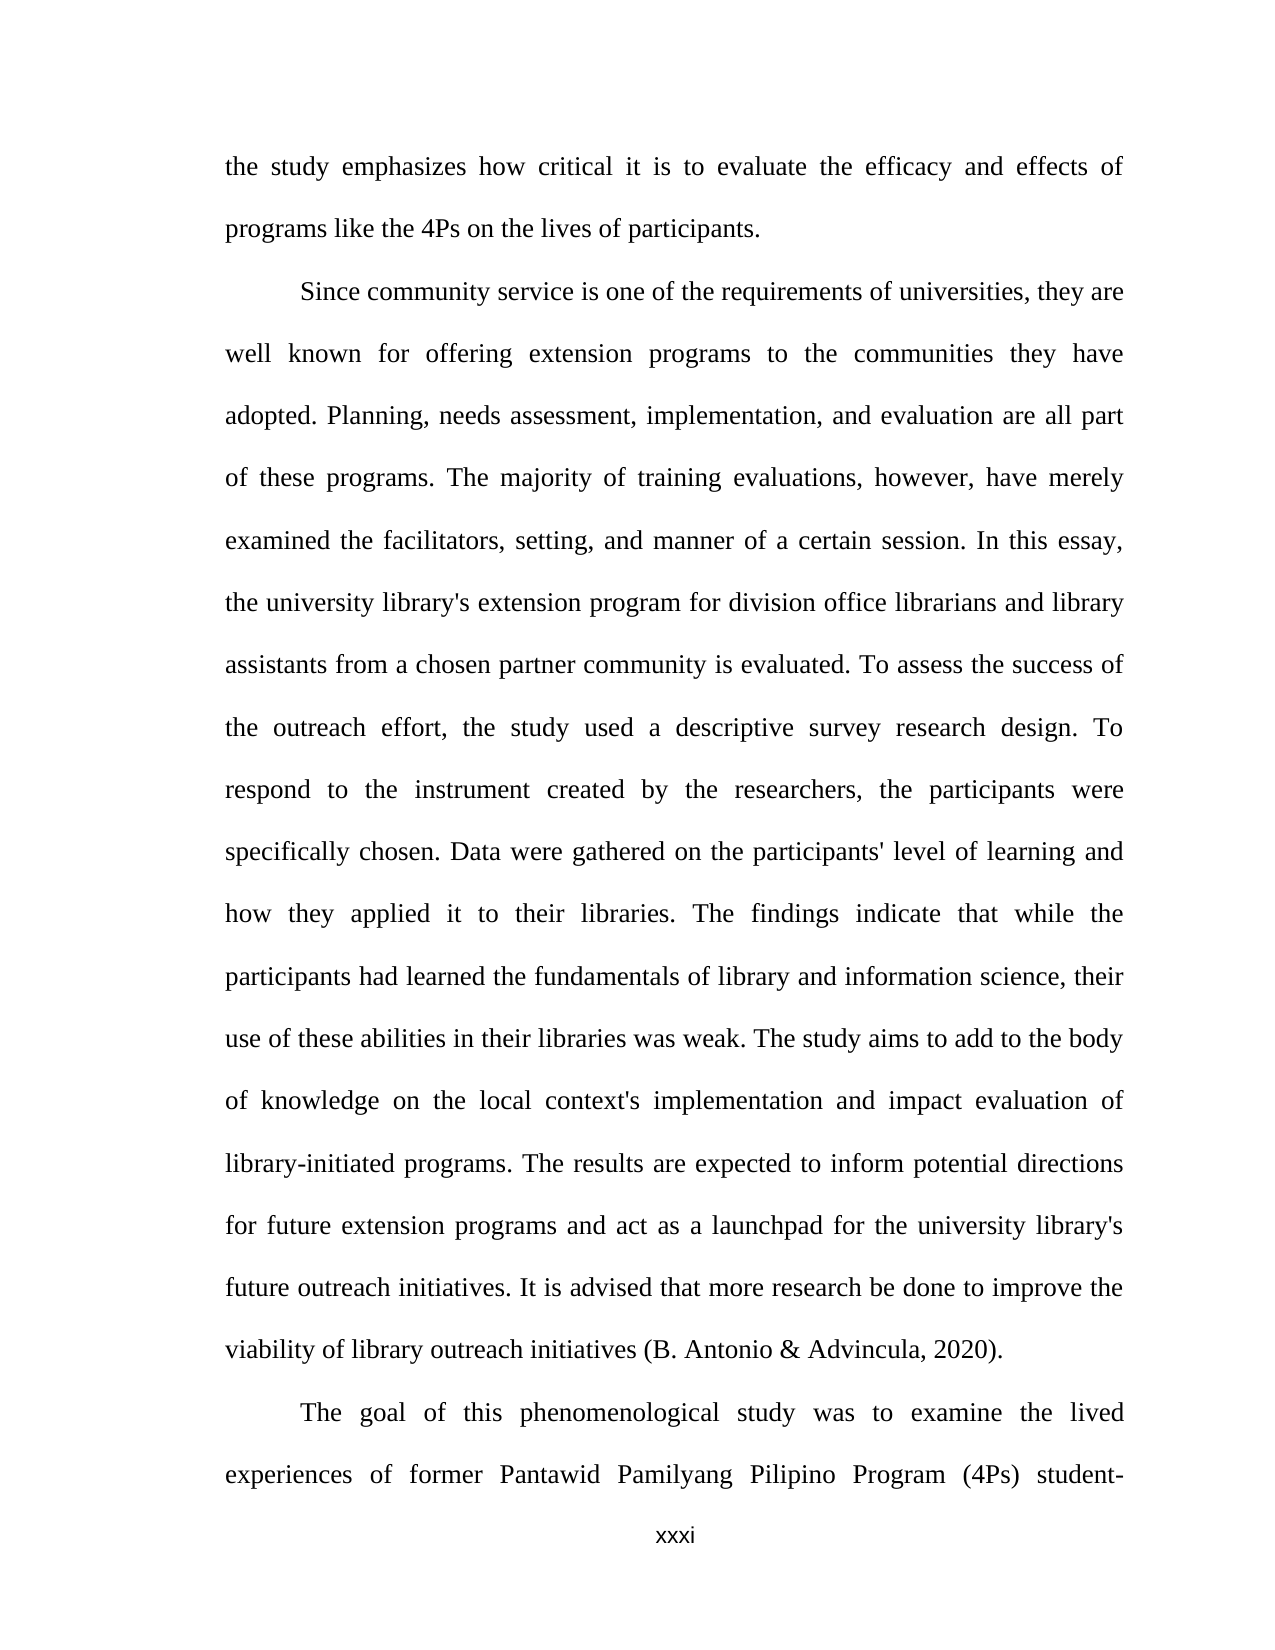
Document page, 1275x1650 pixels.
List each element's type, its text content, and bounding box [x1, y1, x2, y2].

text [225, 150, 1125, 243]
text Since community service is one of the requirements of universities, they are well known for offering extension programs to the communities they have adopted. Planning, needs assessment, implementation, and evaluation are all part of these programs. The majority of training evaluations, however, have merely examined the facilitators, setting, and manner of a certain session. In this essay, the university library's extension program for division office librarians and library assistants from a chosen partner community is evaluated. To assess the success of the outreach effort, the study used a descriptive survey research design. To respond to the instrument created by the researchers, the participants were specifically chosen. Data were gathered on the participants' level of learning and how they applied it to their libraries. The findings indicate that while the participants had learned the fundamentals of library and information science, their use of these abilities in their libraries was weak. The study aims to add to the body of knowledge on the local context's implementation and impact evaluation of library-initiated programs. The results are expected to inform potential directions for future extension programs and act as a launchpad for the university library's future outreach initiatives. It is advised that more research be done to improve the viability of library outreach initiatives (B. Antonio & Advincula, 2020). [225, 274, 1125, 1365]
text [225, 1396, 1125, 1489]
